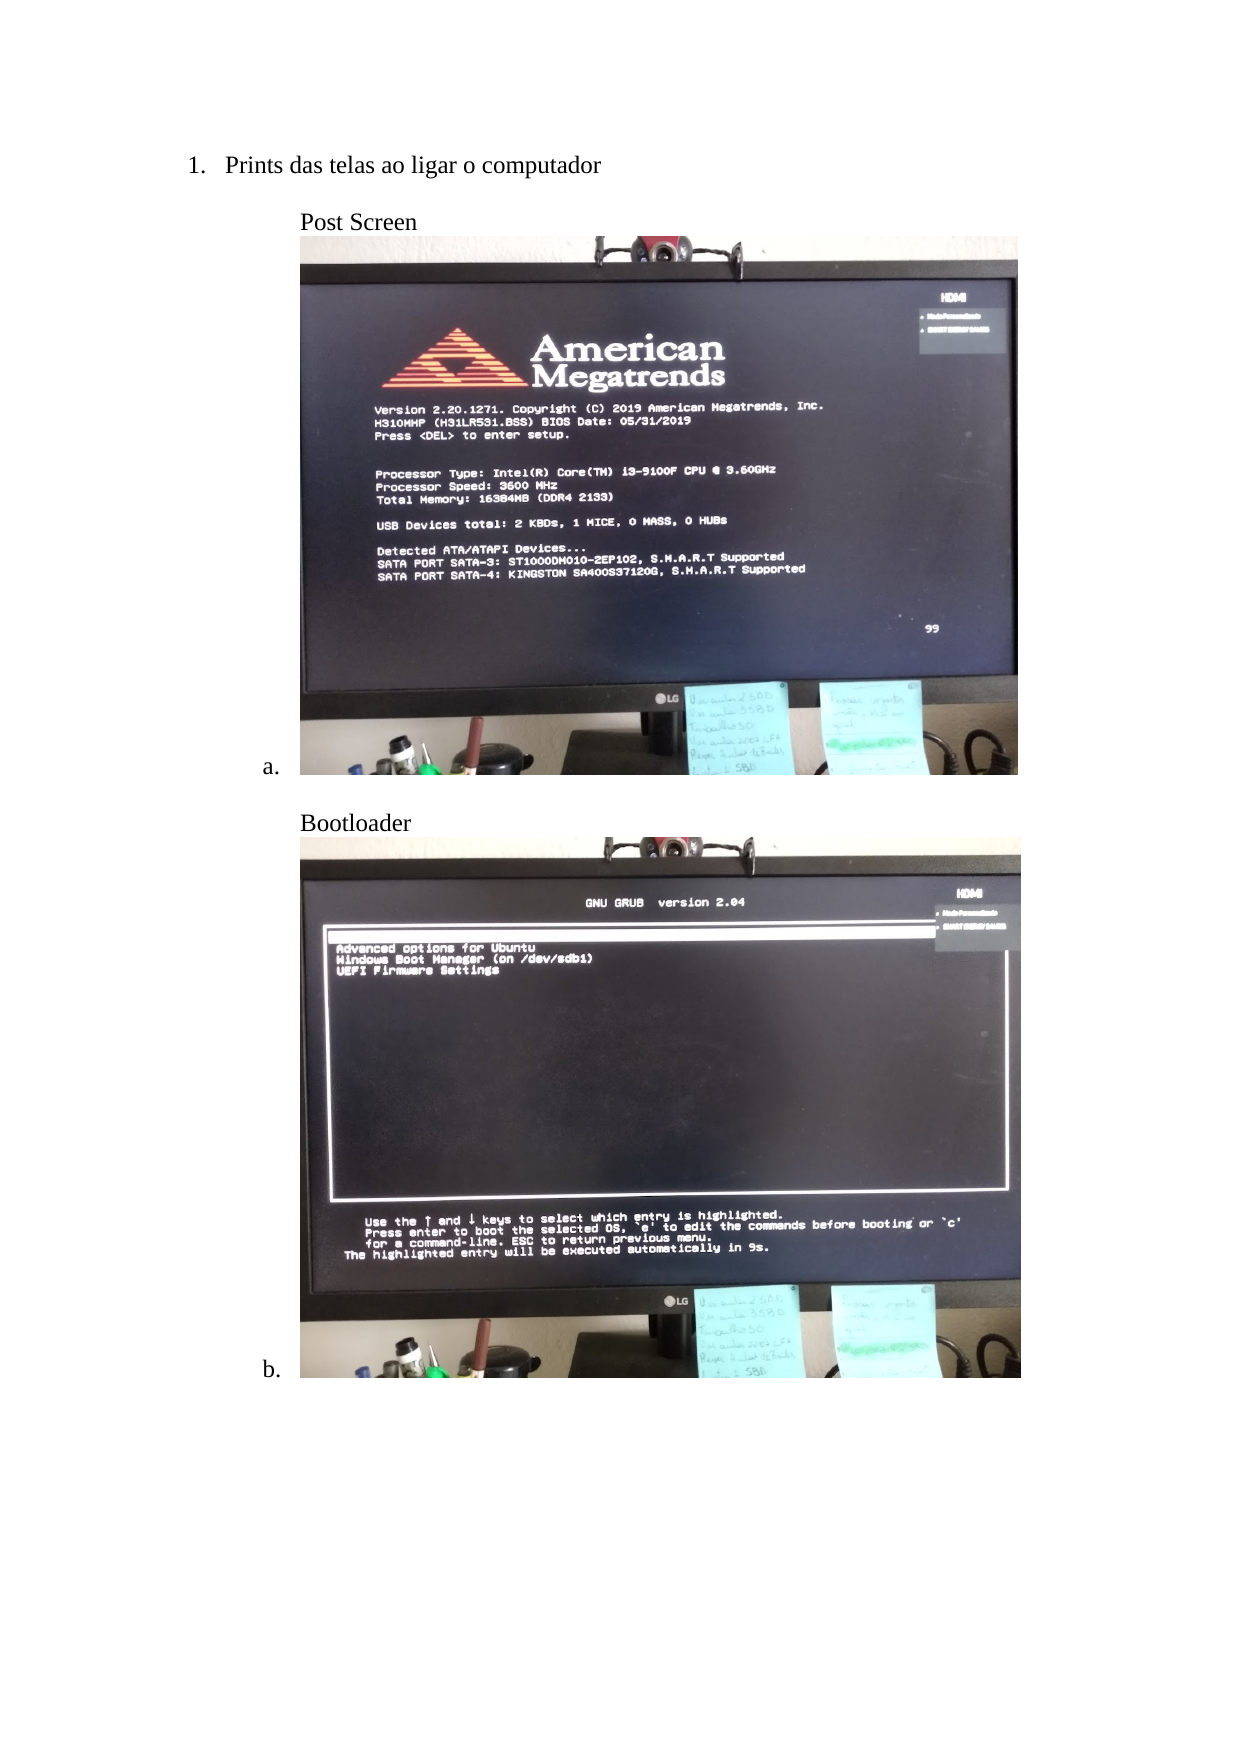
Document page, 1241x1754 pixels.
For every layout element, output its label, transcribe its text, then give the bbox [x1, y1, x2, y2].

picture [300, 236, 1018, 775]
list Prints das telas ao ligar o computador [187, 150, 1090, 179]
text Bootloader [300, 808, 1090, 837]
text Post Screen [300, 207, 1090, 236]
picture [300, 837, 1021, 1378]
